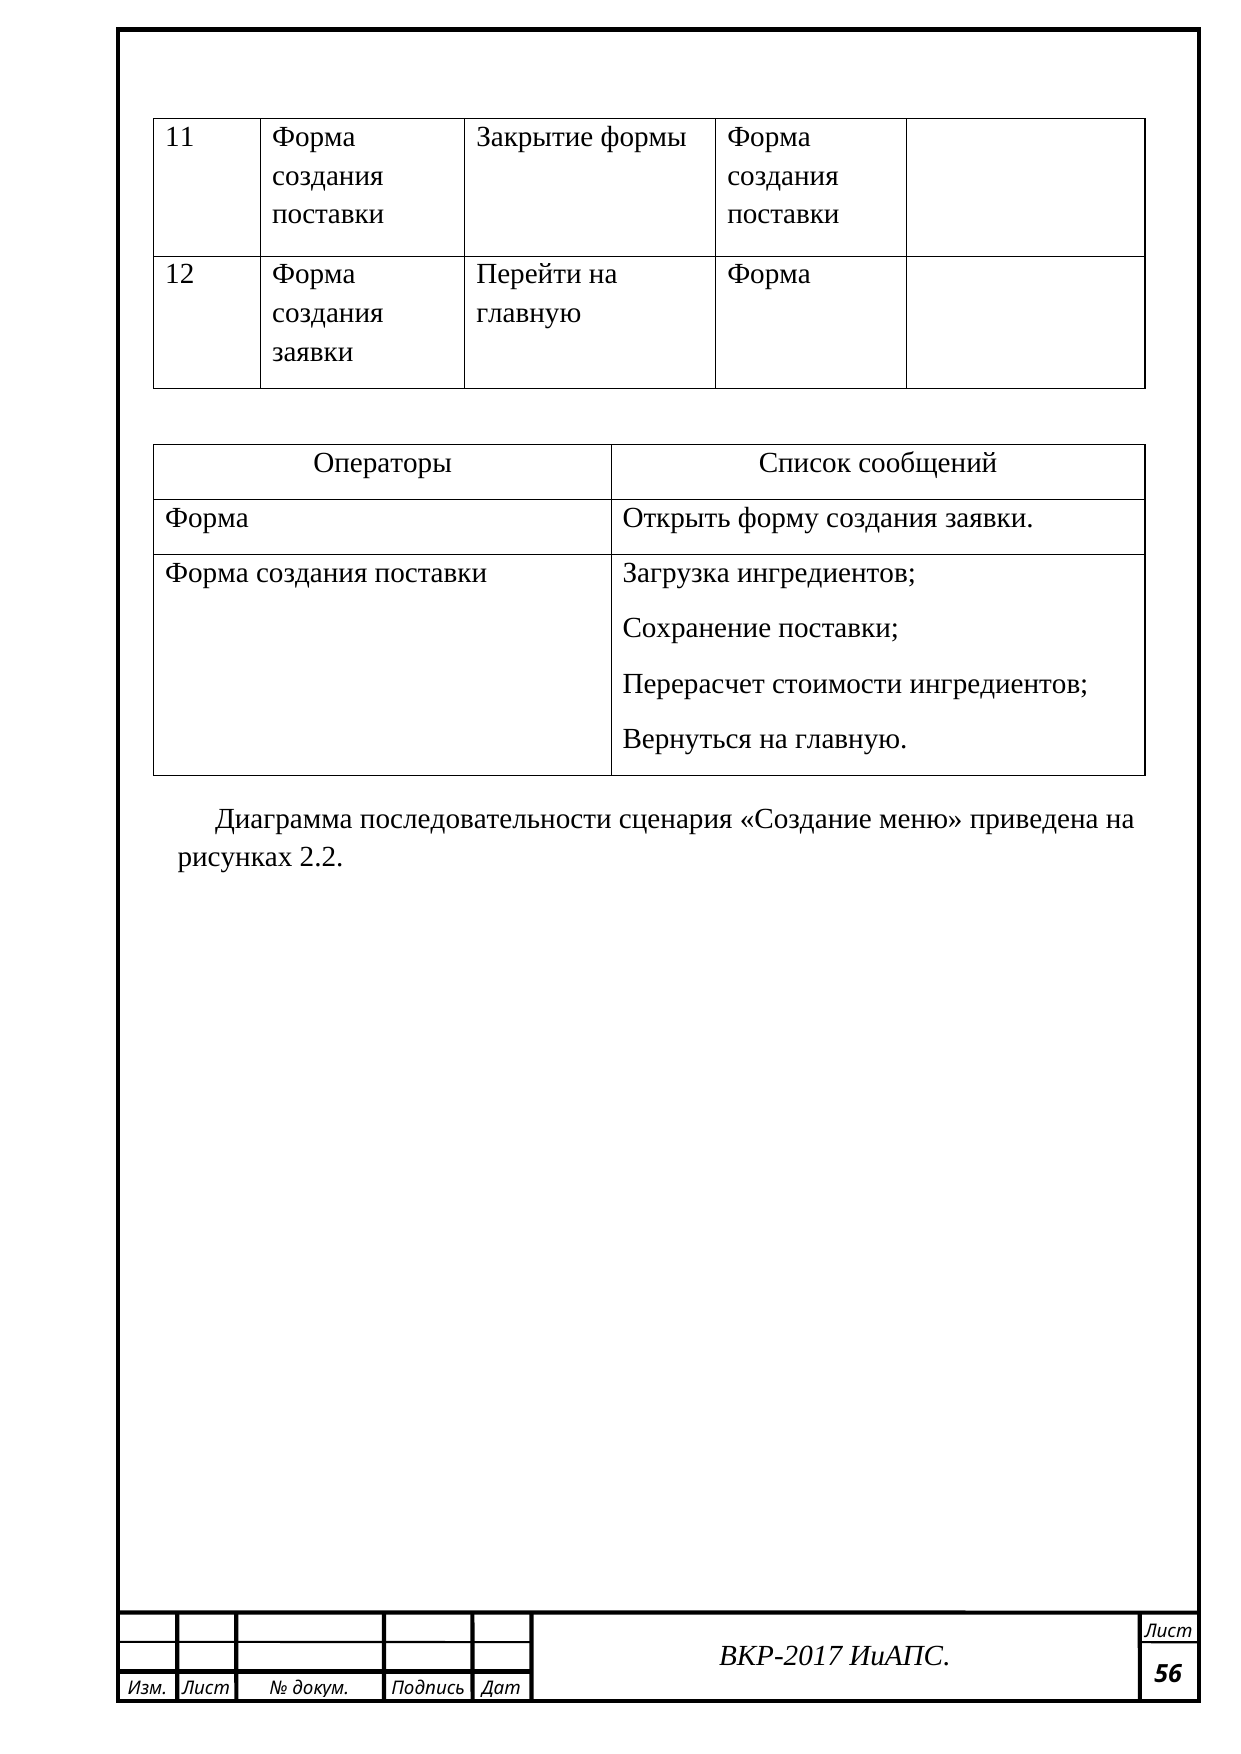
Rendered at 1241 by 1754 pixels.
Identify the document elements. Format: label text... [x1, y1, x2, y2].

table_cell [261, 119, 464, 256]
text Диаграмма последовательности сценария «Создание меню» приведена на рисунках 2.2. [177, 801, 1181, 873]
table_cell Перейти на главную [465, 257, 715, 388]
table_cell 11 [154, 119, 260, 256]
table_header Список сообщений [612, 445, 1144, 499]
table_cell Форма создания заявки [261, 257, 464, 388]
table_cell 12 [154, 257, 260, 388]
table_cell Форма [716, 257, 906, 388]
table_cell Открыть форму создания заявки. [612, 500, 1144, 554]
table_cell [907, 119, 1144, 256]
table_cell Форма [154, 500, 611, 554]
table_cell Форма создания поставки [154, 555, 611, 775]
table_cell Закрытие формы [465, 119, 715, 256]
table_cell Форма создания поставки [716, 119, 906, 256]
table_header Операторы [154, 445, 611, 499]
table_cell [907, 257, 1144, 388]
table_cell Загрузка ингредиентов; Сохранение поставки; Перерасчет стоимости ингредиентов; Вернуться на главную. [612, 555, 1144, 775]
